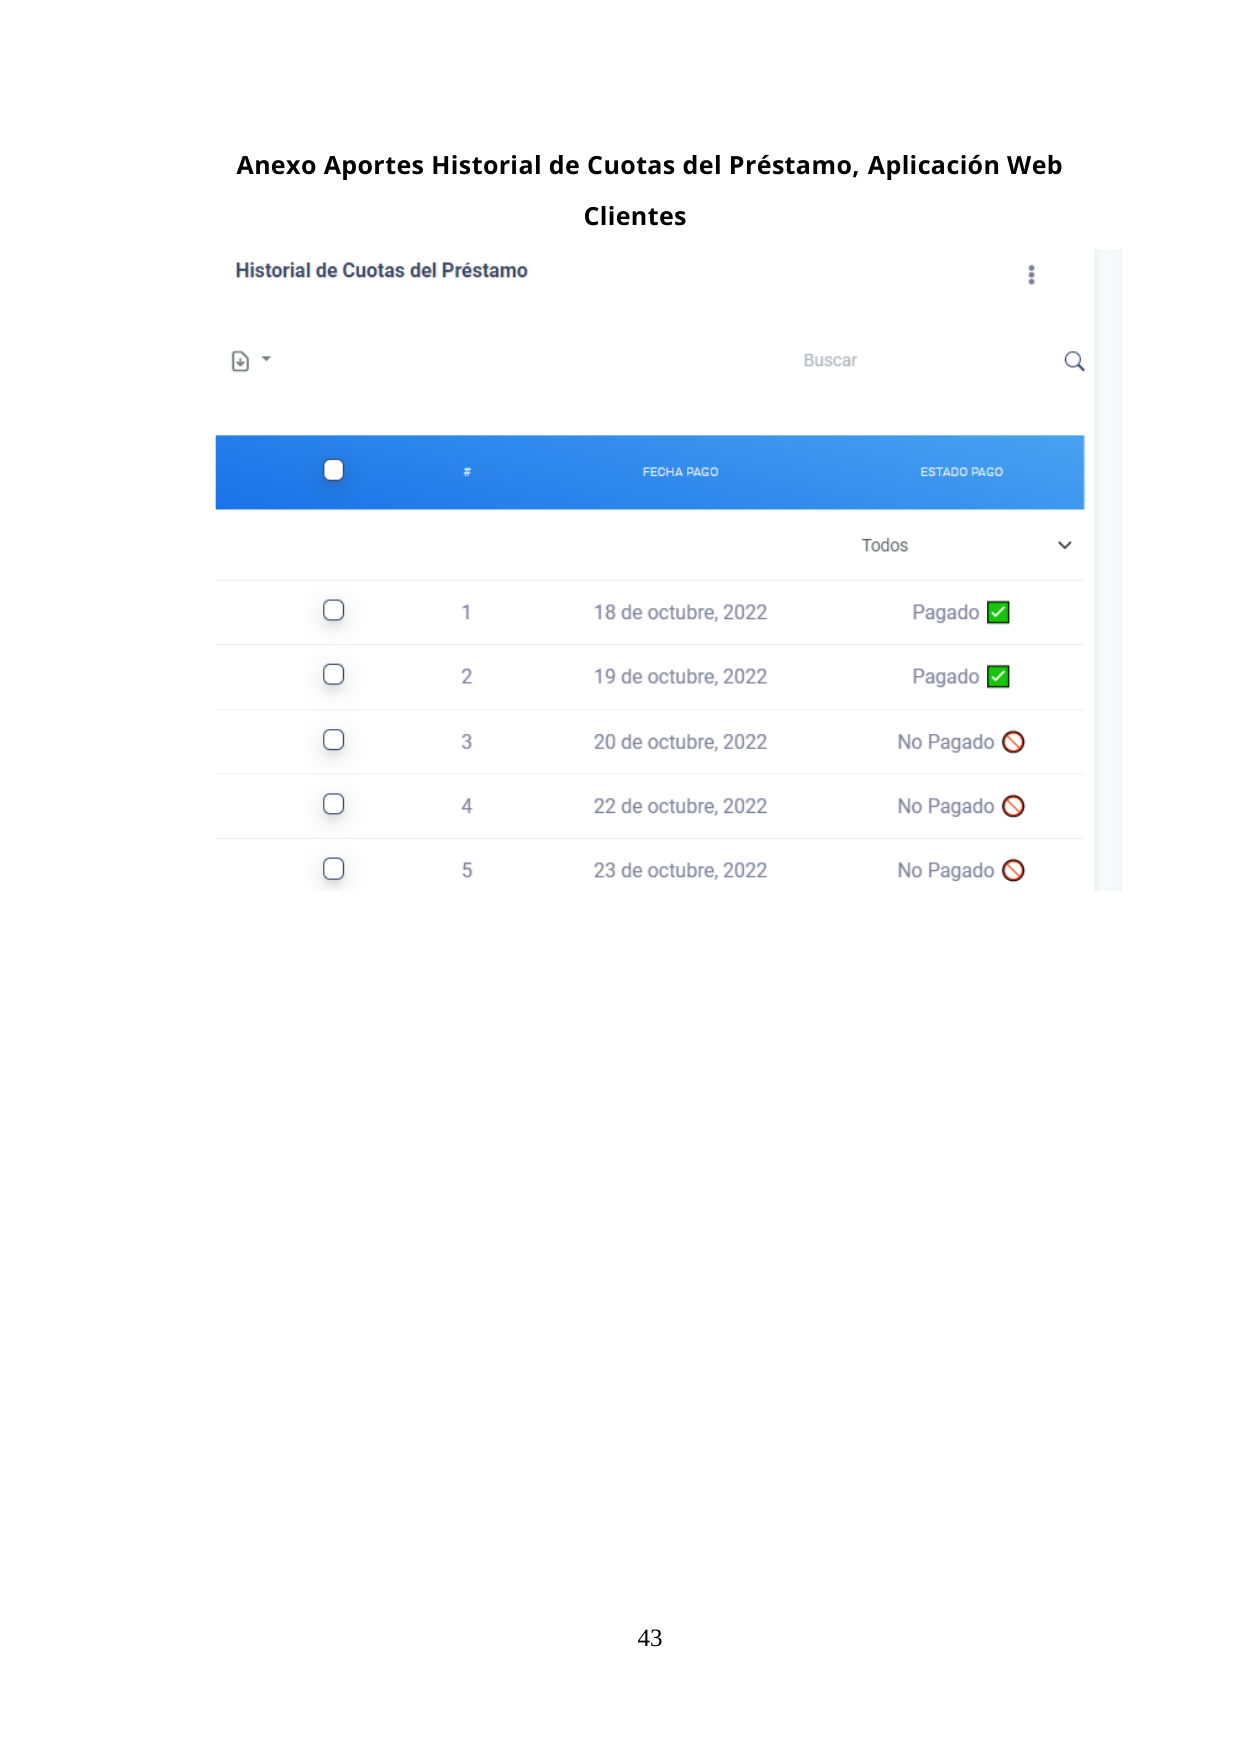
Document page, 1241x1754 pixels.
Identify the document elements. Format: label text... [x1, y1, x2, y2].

picture [206, 249, 1123, 891]
text Anexo Aportes Historial de Cuotas del Préstamo, Aplicación Web Clientes [177, 148, 1092, 233]
